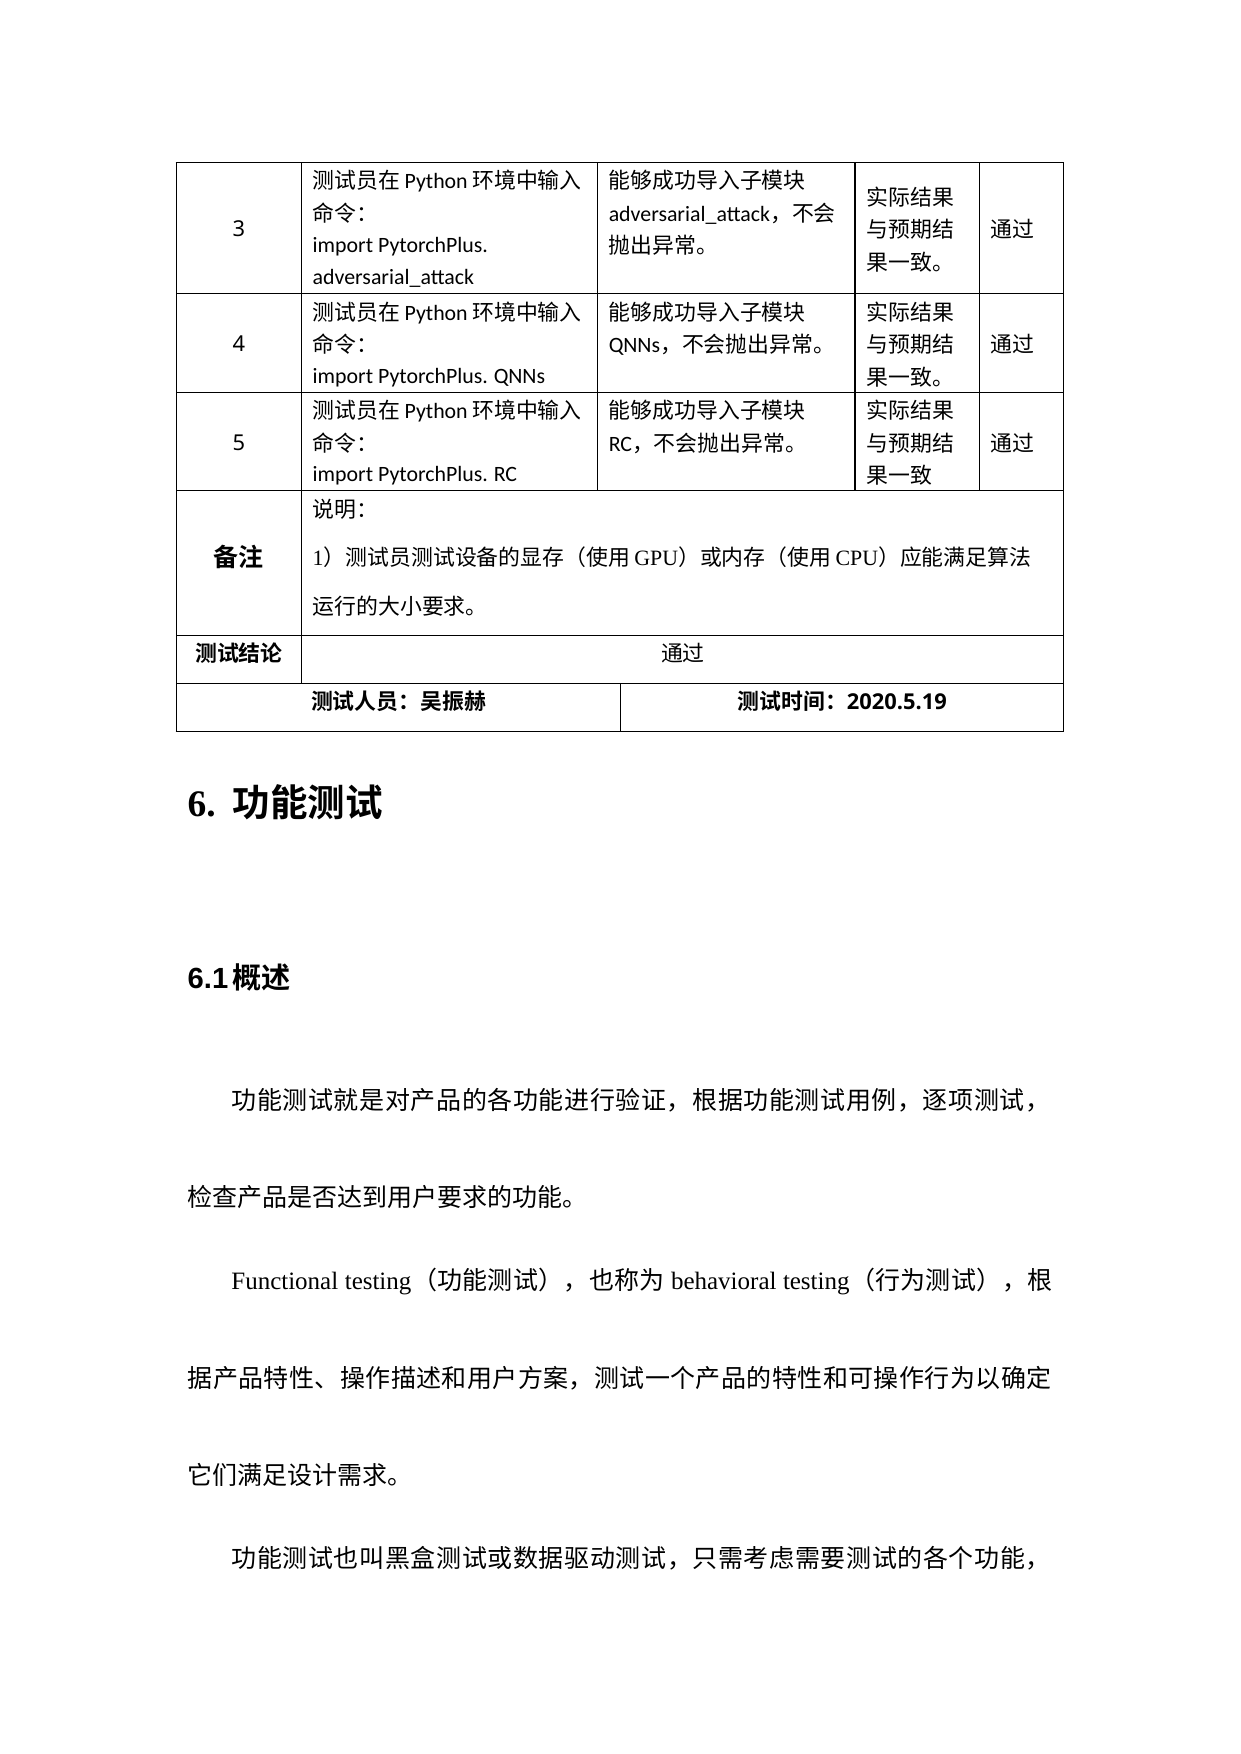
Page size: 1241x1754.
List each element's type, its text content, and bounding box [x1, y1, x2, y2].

table_cell 实际结果与预期结果一致。 [856, 163, 979, 293]
table_cell 5 [177, 393, 301, 490]
table_cell 测试员在Python环境中输入命令： import PytorchPlus. adversarial_attack [302, 163, 597, 293]
table_cell 能够成功导入子模块adversarial_attack，不会抛出异常。 [598, 163, 854, 293]
table_cell 4 [177, 294, 301, 392]
table_cell 说明： 1）测试员测试设备的显存（使用GPU）或内存（使用CPU）应能满足算法运行的大小要求。 [302, 491, 1063, 635]
table_cell 通过 [302, 636, 1063, 683]
subtitle 概述 [187, 943, 1053, 1008]
table_cell 测试员在Python环境中输入命令： import PytorchPlus. RC [302, 393, 597, 490]
table_cell 实际结果与预期结果一致。 [856, 294, 979, 392]
text Functional testing（功能测试），也称为behavioral testing（行为测试），根据产品特性、操作描述和用户方案，测试一个产品的特性和可操作行为以确定它们满足设计需求。 [187, 1246, 1053, 1506]
table_cell 备注 [177, 491, 301, 635]
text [187, 1524, 1053, 1589]
subtitle 功能测试 [187, 767, 1053, 832]
table_cell 通过 [980, 294, 1063, 392]
text 功能测试就是对产品的各功能进行验证，根据功能测试用例，逐项测试，检查产品是否达到用户要求的功能。 [187, 1066, 1053, 1228]
table_cell 3 [177, 163, 301, 293]
table_cell 测试时间：2020.5.19 [621, 684, 1063, 731]
table_cell 测试人员：吴振赫 [177, 684, 620, 731]
table_cell 实际结果与预期结果一致 [856, 393, 979, 490]
table_cell 通过 [980, 393, 1063, 490]
table_cell 测试结论 [177, 636, 301, 683]
table_cell 测试员在Python环境中输入命令： import PytorchPlus. QNNs [302, 294, 597, 392]
table_cell 能够成功导入子模块RC，不会抛出异常。 [598, 393, 854, 490]
table_cell 能够成功导入子模块QNNs，不会抛出异常。 [598, 294, 854, 392]
table_cell 通过 [980, 163, 1063, 293]
